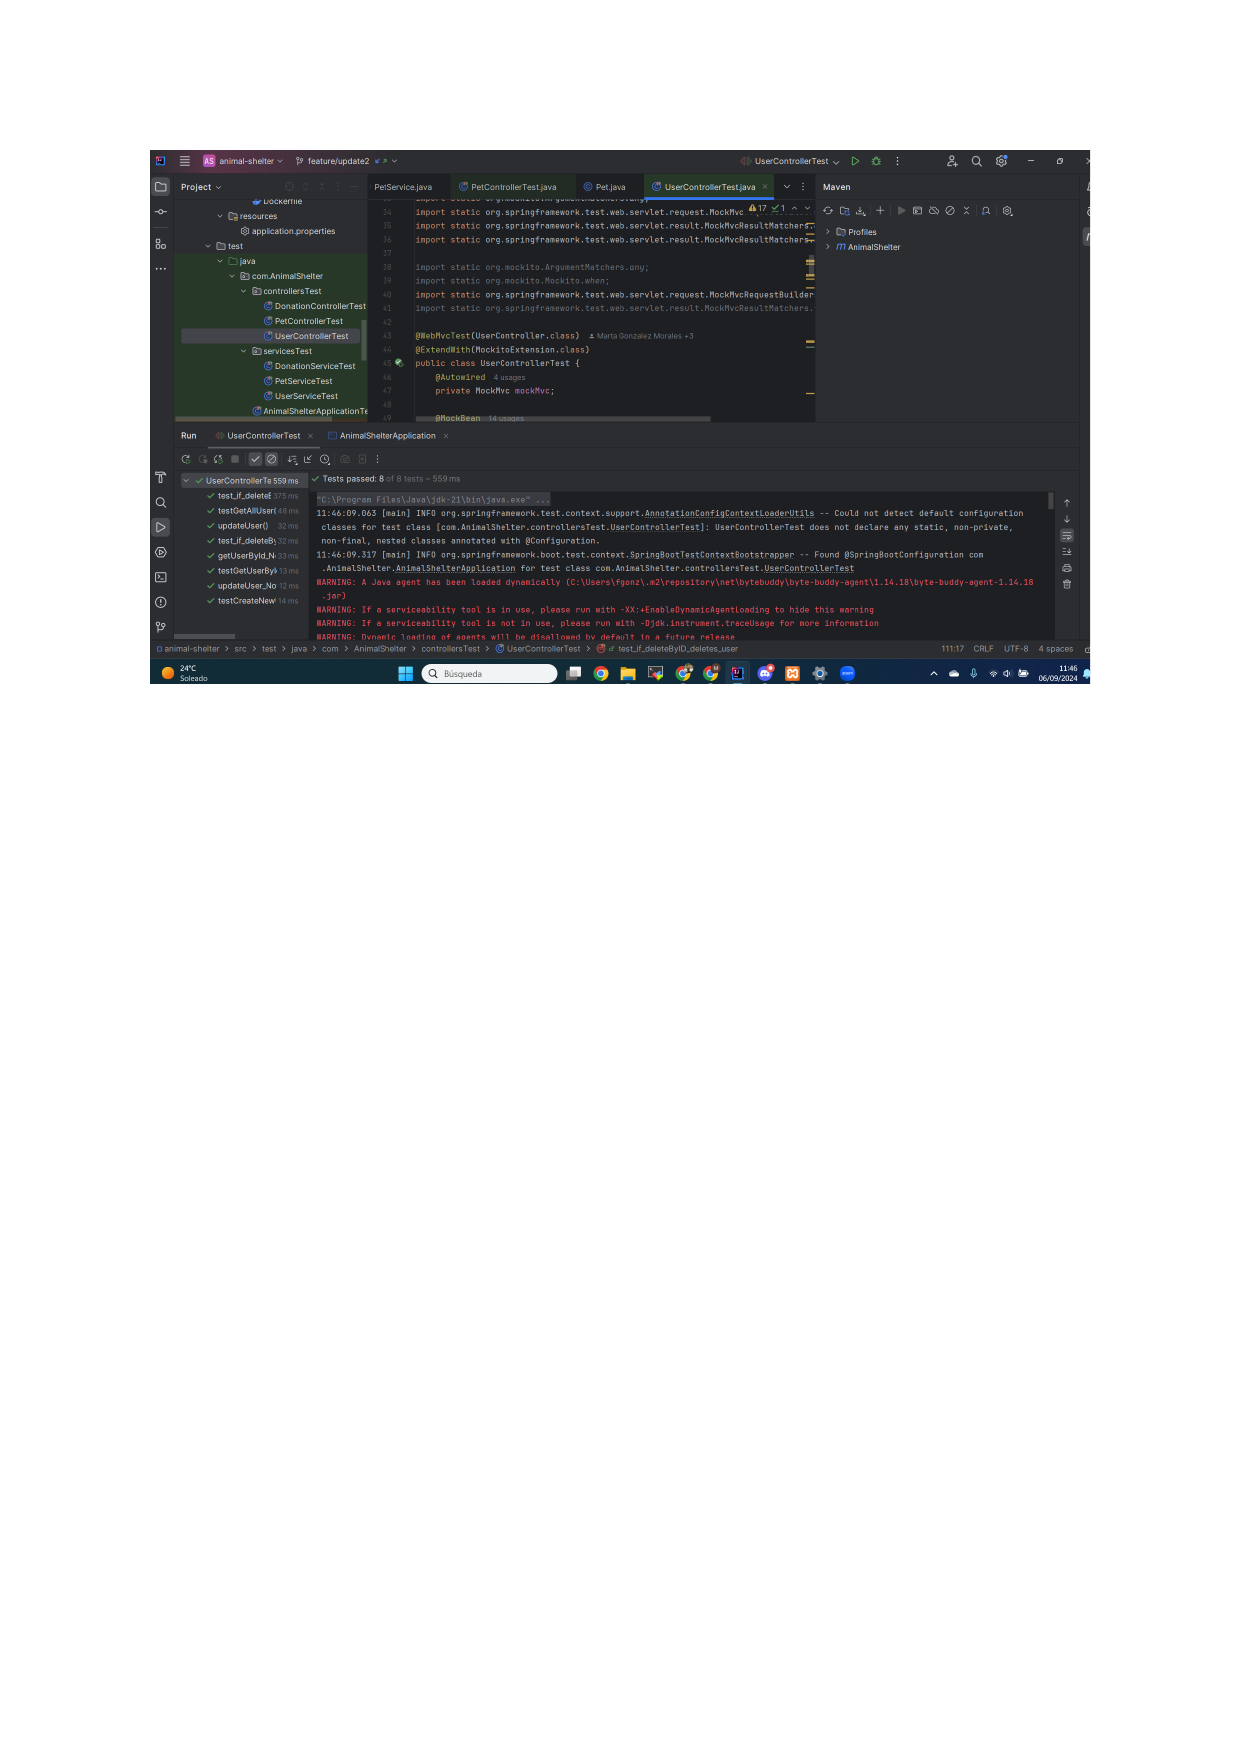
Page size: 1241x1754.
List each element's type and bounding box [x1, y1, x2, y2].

picture [150, 150, 1091, 684]
